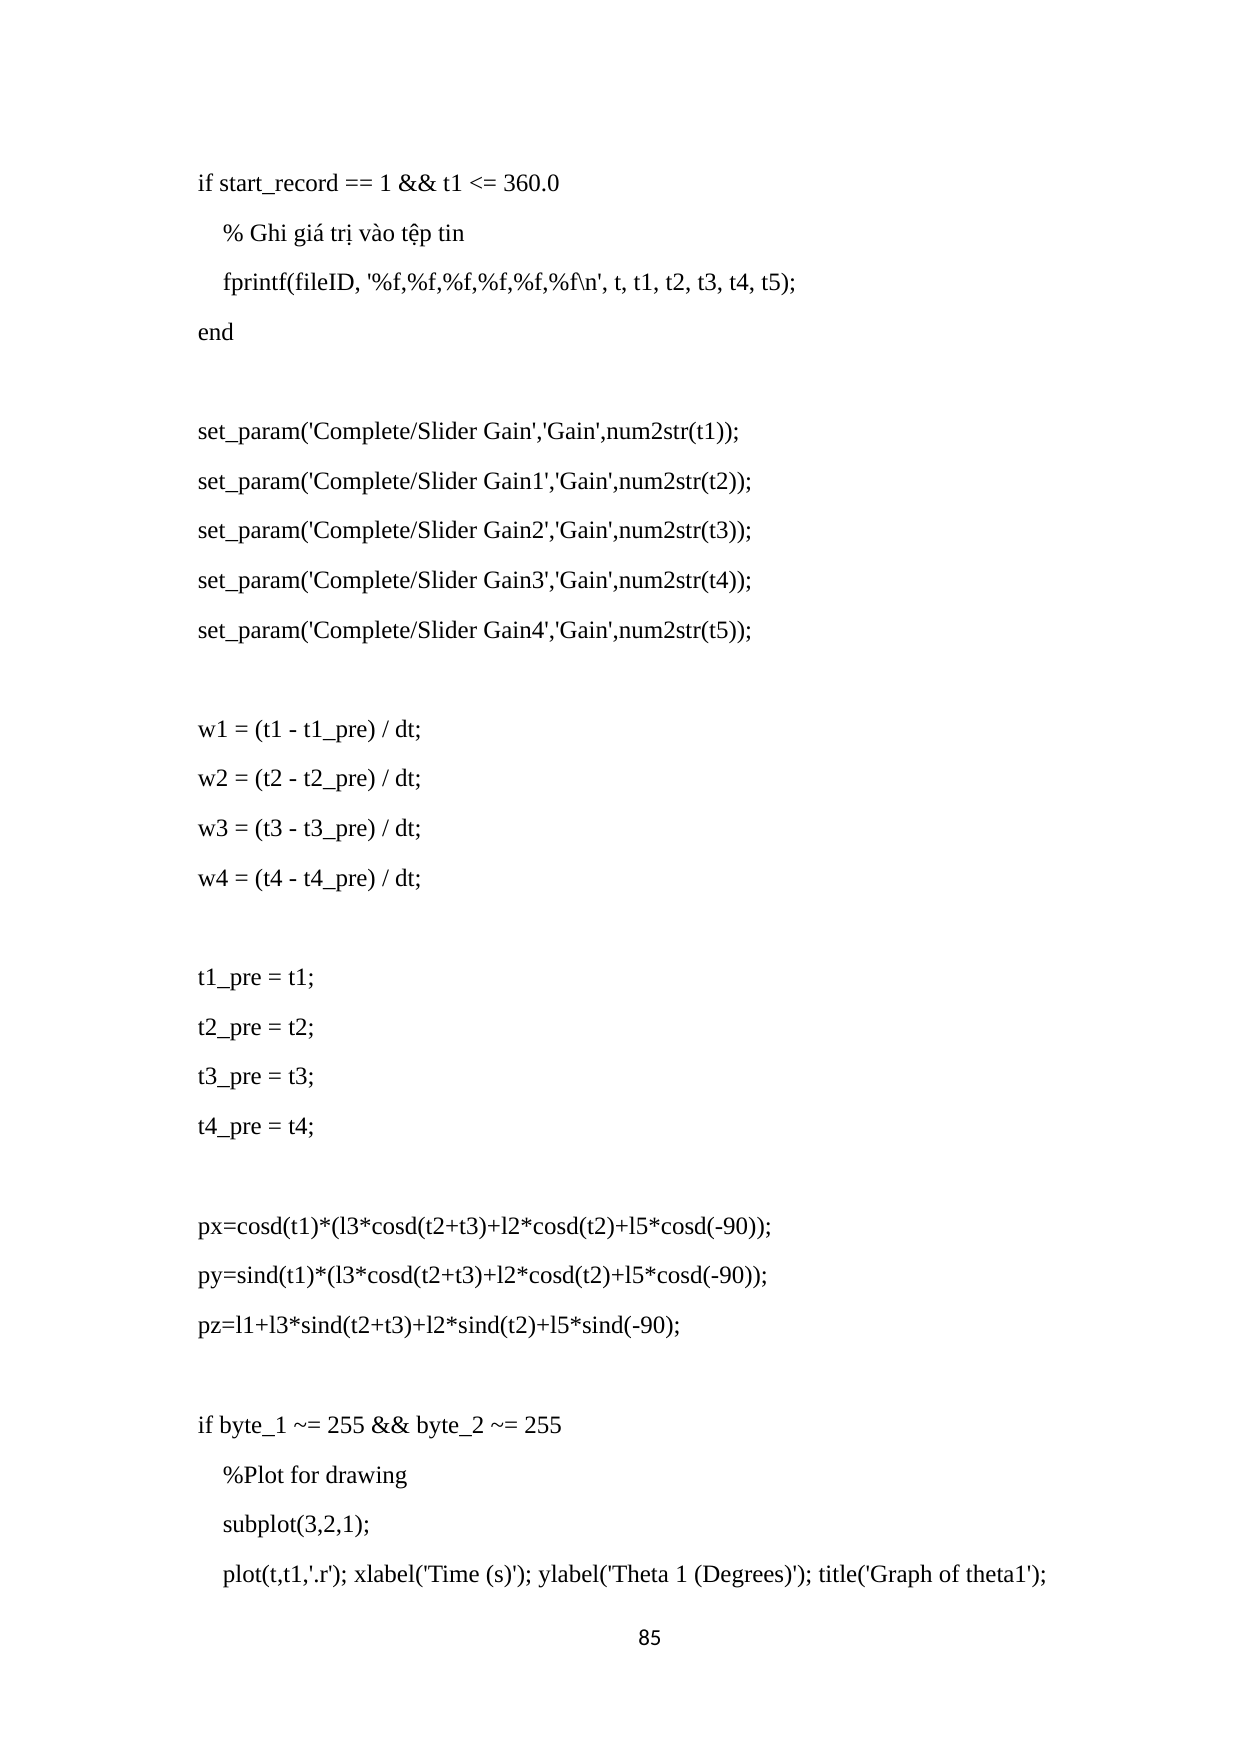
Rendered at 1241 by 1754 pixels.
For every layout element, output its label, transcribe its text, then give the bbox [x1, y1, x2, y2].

text set_param('Complete/Slider Gain3','Gain',num2str(t4)); [148, 565, 1152, 594]
text w2 = (t2 - t2_pre) / dt; [148, 763, 1152, 792]
text % Ghi giá trị vào tệp tin [148, 218, 1152, 246]
text pz=l1+l3*sind(t2+t3)+l2*sind(t2)+l5*sind(-90); [148, 1310, 1152, 1339]
text end [148, 317, 1152, 346]
text %Plot for drawing [148, 1460, 1152, 1488]
text if start_record == 1 && t1 <= 360.0 [148, 168, 1152, 197]
text py=sind(t1)*(l3*cosd(t2+t3)+l2*cosd(t2)+l5*cosd(-90)); [148, 1261, 1152, 1289]
text t3_pre = t3; [148, 1061, 1152, 1090]
text t4_pre = t4; [148, 1111, 1152, 1140]
text w4 = (t4 - t4_pre) / dt; [148, 863, 1152, 892]
text set_param('Complete/Slider Gain4','Gain',num2str(t5)); [148, 615, 1152, 644]
text t1_pre = t1; [148, 962, 1152, 991]
text t2_pre = t2; [148, 1012, 1152, 1040]
text plot(t,t1,'.r'); xlabel('Time (s)'); ylabel('Theta 1 (Degrees)'); title('Graph of theta1'); [148, 1559, 1152, 1588]
text px=cosd(t1)*(l3*cosd(t2+t3)+l2*cosd(t2)+l5*cosd(-90)); [148, 1211, 1152, 1239]
text set_param('Complete/Slider Gain','Gain',num2str(t1)); [148, 416, 1152, 445]
text w1 = (t1 - t1_pre) / dt; [148, 714, 1152, 742]
text set_param('Complete/Slider Gain2','Gain',num2str(t3)); [148, 516, 1152, 544]
text w3 = (t3 - t3_pre) / dt; [148, 813, 1152, 842]
text if byte_1 ~= 255 && byte_2 ~= 255 [148, 1410, 1152, 1439]
text set_param('Complete/Slider Gain1','Gain',num2str(t2)); [148, 466, 1152, 494]
text fprintf(fileID, '%f,%f,%f,%f,%f,%f\n', t, t1, t2, t3, t4, t5); [148, 267, 1152, 296]
text subplot(3,2,1); [148, 1509, 1152, 1538]
